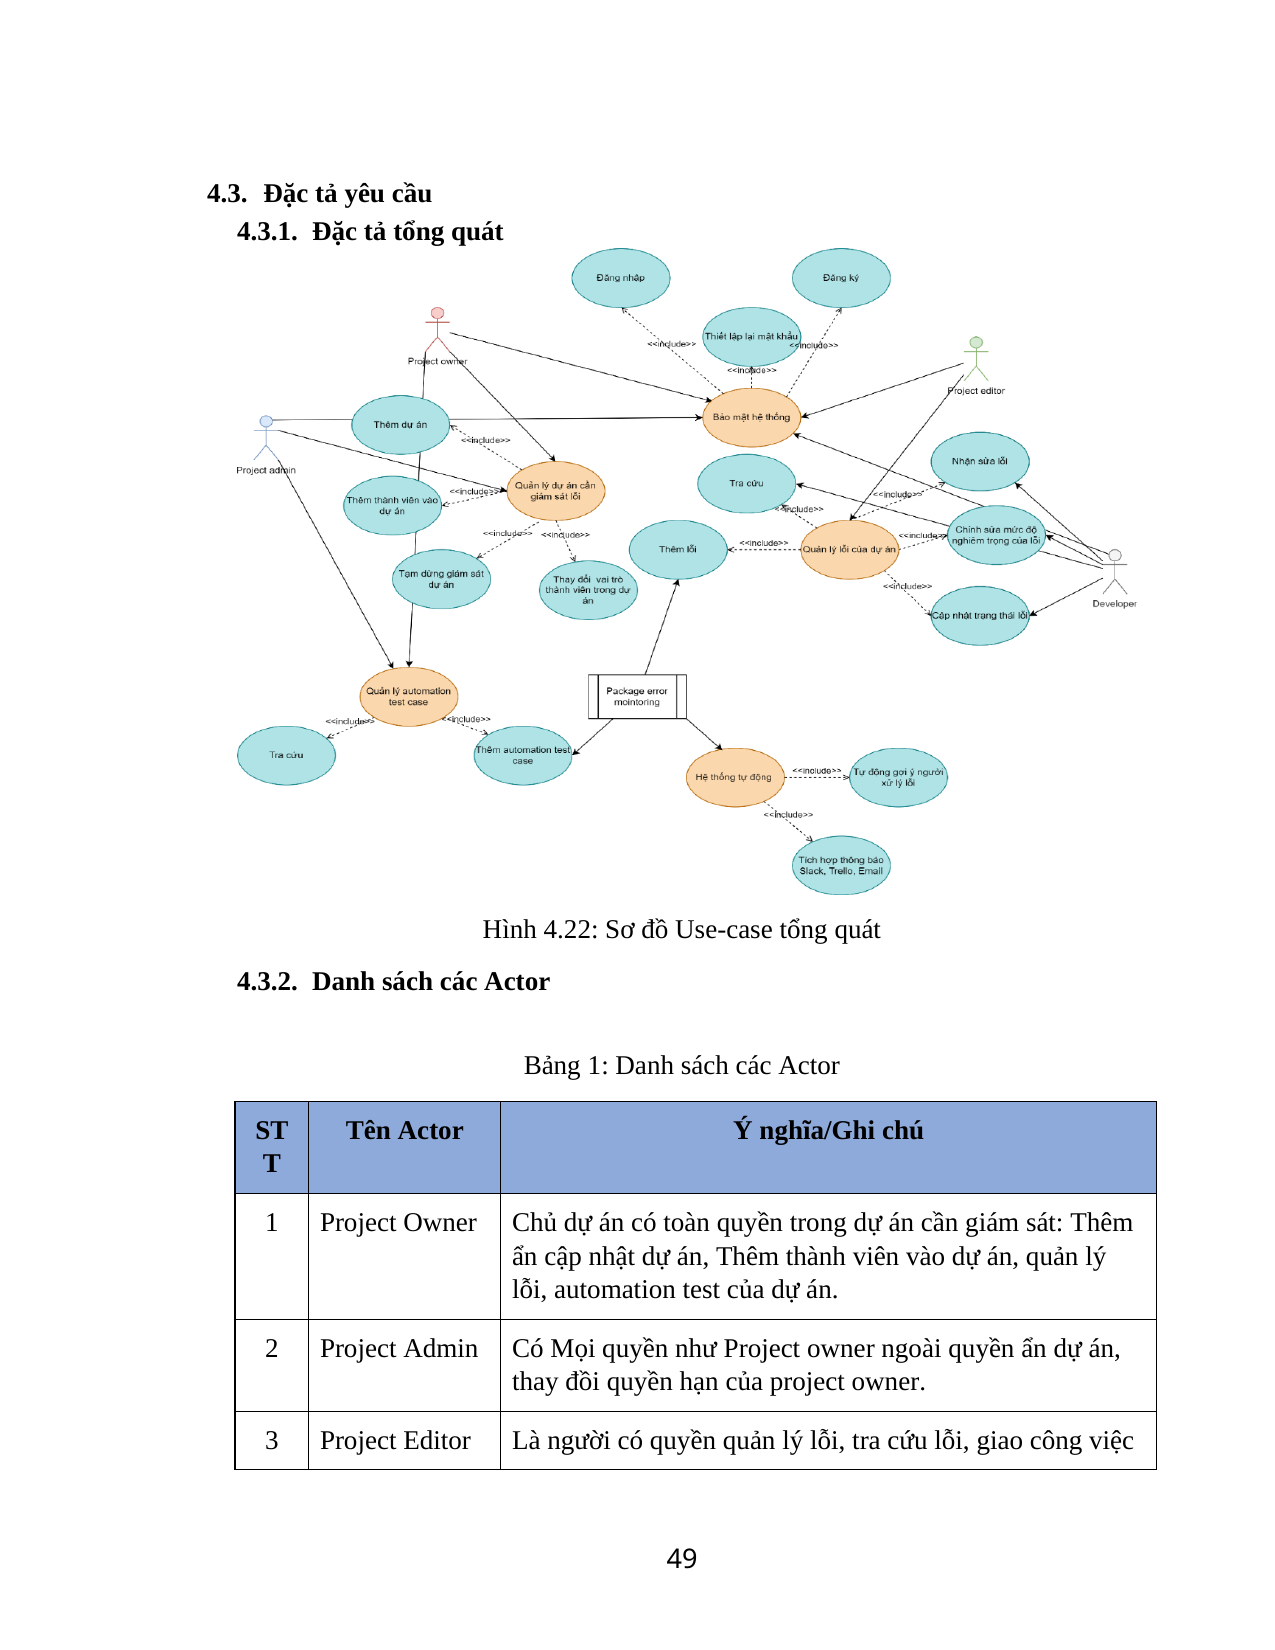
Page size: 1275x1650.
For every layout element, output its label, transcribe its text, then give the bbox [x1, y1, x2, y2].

table_cell Project Admin [309, 1320, 500, 1411]
text Bảng 1: Danh sách các Actor [207, 1049, 1157, 1080]
table_cell Có Mọi quyền như Project owner ngoài quyền ẩn dự án, thay đồi quyền hạn của project owner. [501, 1320, 1156, 1411]
table_cell Project Owner [309, 1194, 500, 1319]
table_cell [501, 1412, 1156, 1469]
subtitle Đặc tả yêu cầu [207, 177, 1157, 208]
table_header STT [236, 1102, 308, 1193]
table_header Ý nghĩa/Ghi chú [501, 1102, 1156, 1193]
table_header Tên Actor [309, 1102, 500, 1193]
table_cell 2 [236, 1320, 308, 1411]
subtitle Danh sách các Actor [237, 965, 1157, 996]
picture [236, 248, 1137, 895]
table_cell 3 [236, 1412, 308, 1469]
table_cell Chủ dự án có toàn quyền trong dự án cần giám sát: Thêm ẩn cập nhật dự án, Thêm thành viên vào dự án, quản lý lỗi, automation test của dự án. [501, 1194, 1156, 1319]
table_cell 1 [236, 1194, 308, 1319]
table_cell Project Editor [309, 1412, 500, 1469]
subtitle Đặc tả tổng quát [237, 215, 1157, 246]
